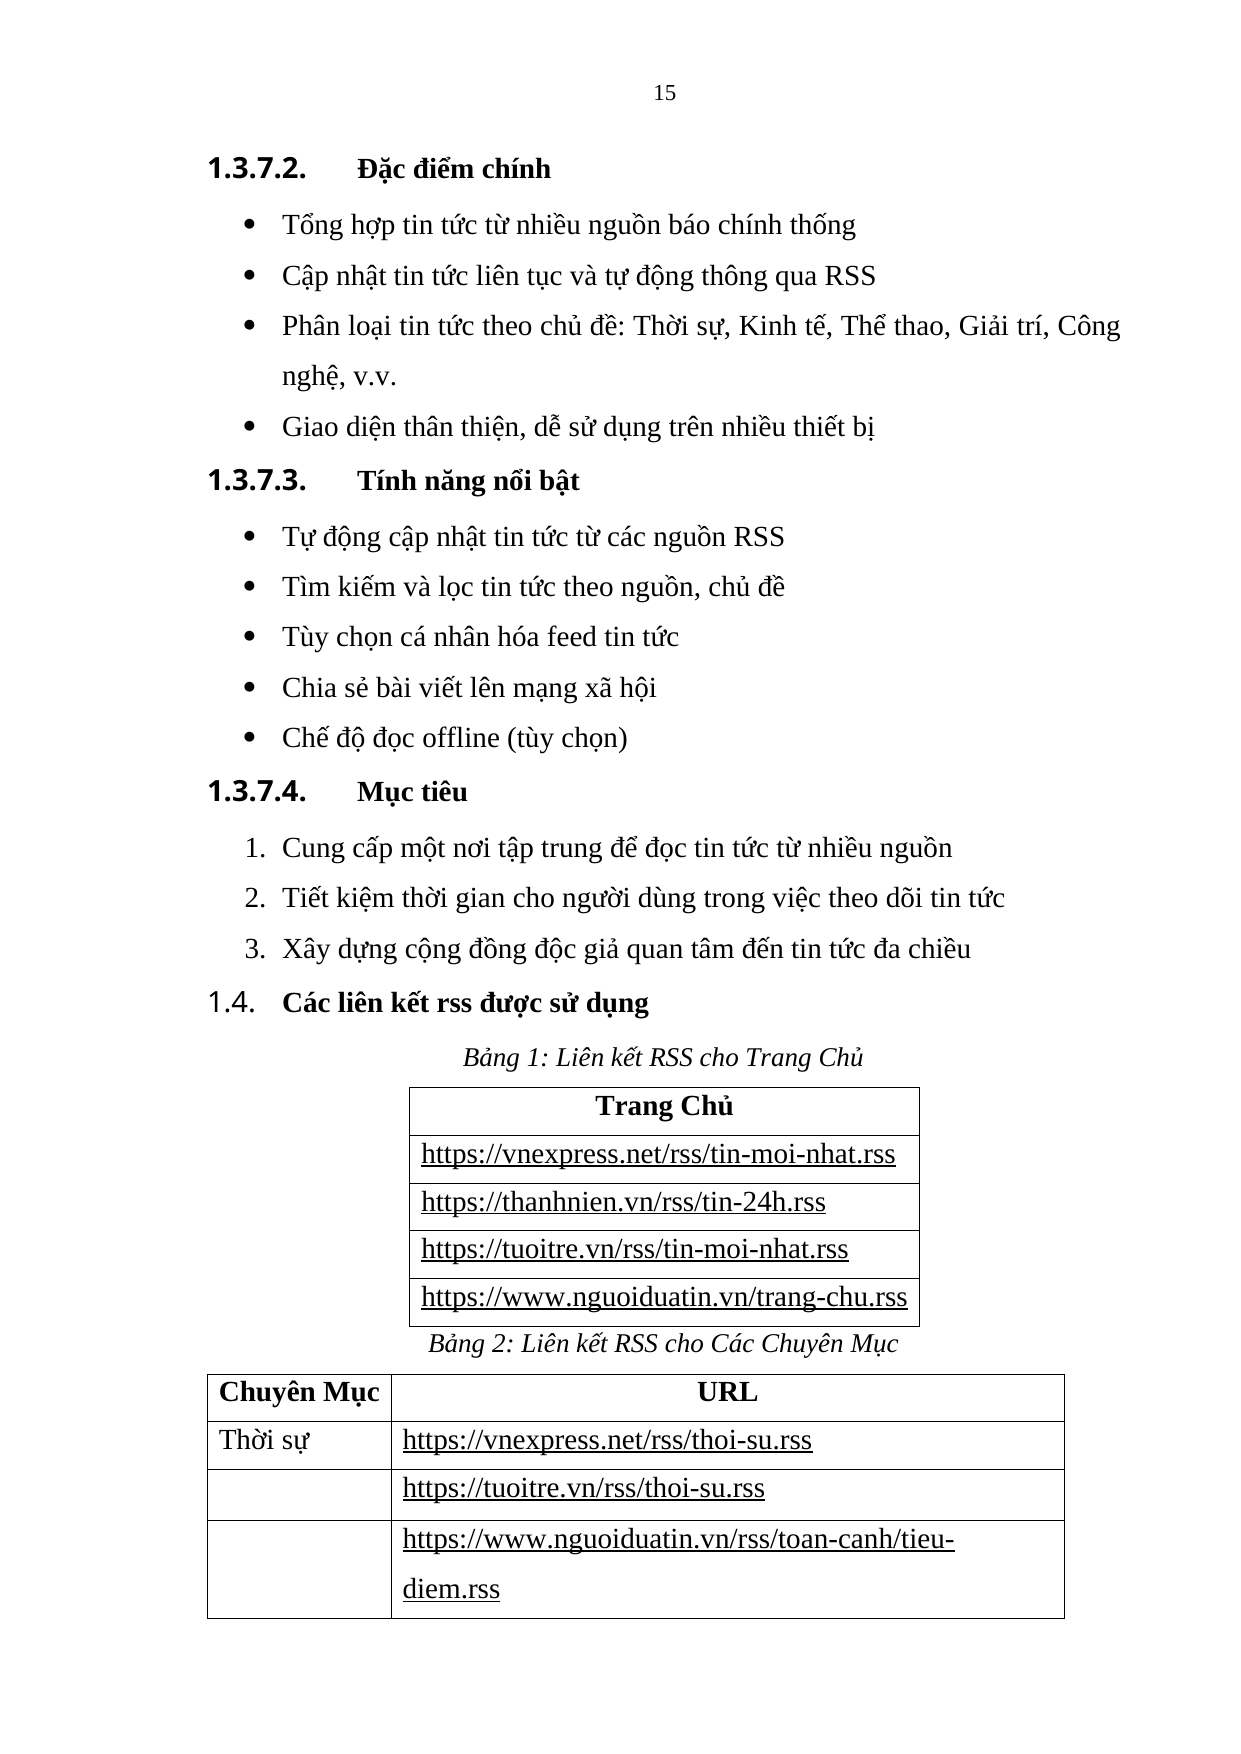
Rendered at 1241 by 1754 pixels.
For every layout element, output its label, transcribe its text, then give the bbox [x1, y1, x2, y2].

list Chế độ đọc offline (tùy chọn) [244, 720, 1122, 754]
table_header Trang Chủ [410, 1088, 919, 1135]
table_cell https://tuoitre.vn/rss/tin-moi-nhat.rss [410, 1231, 919, 1278]
table_cell https://vnexpress.net/rss/tin-moi-nhat.rss [410, 1136, 919, 1183]
subtitle Mục tiêu [207, 771, 1122, 810]
list Tìm kiếm và lọc tin tức theo nguồn, chủ đề [244, 569, 1122, 603]
list Xây dựng cộng đồng độc giả quan tâm đến tin tức đa chiều [244, 931, 1122, 964]
table_cell https://thanhnien.vn/rss/tin-24h.rss [410, 1184, 919, 1230]
list Chia sẻ bài viết lên mạng xã hội [244, 670, 1122, 703]
list Tự động cập nhật tin tức từ các nguồn RSS [244, 519, 1122, 552]
list Giao diện thân thiện, dễ sử dụng trên nhiều thiết bị [244, 409, 1122, 442]
table_cell [208, 1521, 391, 1618]
table_cell https://www.nguoiduatin.vn/rss/toan-canh/tieu-diem.rss [392, 1521, 1064, 1618]
table_cell https://vnexpress.net/rss/thoi-su.rss [392, 1422, 1064, 1469]
list Tùy chọn cá nhân hóa feed tin tức [244, 619, 1122, 653]
table_header URL [392, 1375, 1064, 1421]
table_cell https://www.nguoiduatin.vn/trang-chu.rss [410, 1279, 919, 1326]
list Cung cấp một nơi tập trung để đọc tin tức từ nhiều nguồn [244, 830, 1122, 864]
list Tổng hợp tin tức từ nhiều nguồn báo chính thống [244, 207, 1122, 241]
list Phân loại tin tức theo chủ đề: Thời sự, Kinh tế, Thể thao, Giải trí, Công nghệ, v.v. [244, 308, 1122, 392]
list Tiết kiệm thời gian cho người dùng trong việc theo dõi tin tức [244, 881, 1122, 914]
list Cập nhật tin tức liên tục và tự động thông qua RSS [244, 258, 1122, 291]
subtitle Tính năng nổi bật [207, 459, 1122, 499]
text Bảng 2: Liên kết RSS cho Các Chuyên Mục [207, 1327, 1122, 1358]
table_cell [208, 1470, 391, 1520]
table_header Chuyên Mục [208, 1375, 391, 1421]
text Bảng 1: Liên kết RSS cho Trang Chủ [207, 1041, 1122, 1072]
subtitle Đặc điểm chính [207, 148, 1122, 187]
table_cell https://tuoitre.vn/rss/thoi-su.rss [392, 1470, 1064, 1520]
table_cell Thời sự [208, 1422, 391, 1469]
subtitle Các liên kết rss được sử dụng [207, 981, 1122, 1021]
